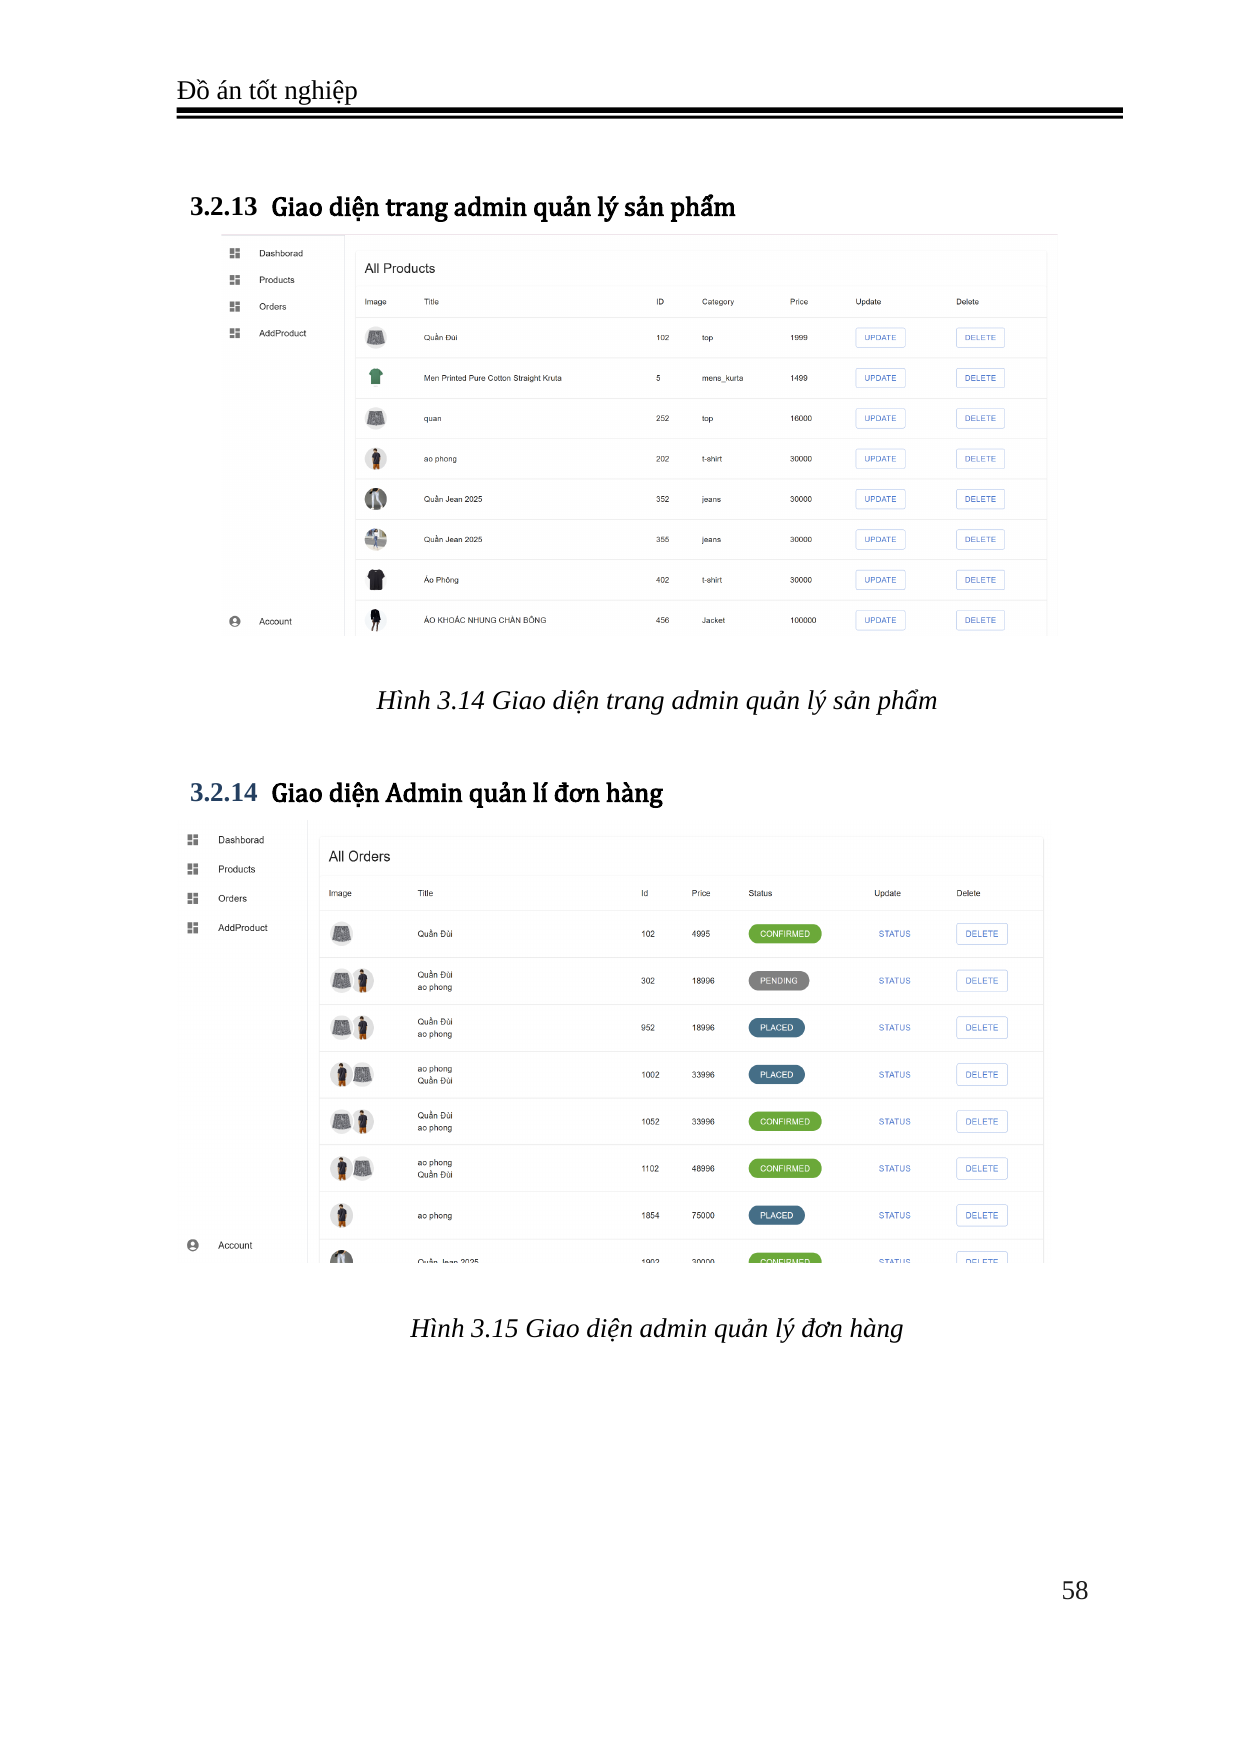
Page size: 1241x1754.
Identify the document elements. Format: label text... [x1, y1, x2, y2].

text Hình 3.15 Giao diện admin quản lý đơn hàng [228, 1312, 1088, 1343]
subtitle Giao diện Admin quản lí đơn hàng [190, 776, 1088, 808]
text Hình 3.14 Giao diện trang admin quản lý sản phẩm [228, 684, 1088, 715]
picture [221, 234, 1058, 636]
picture [177, 820, 1053, 1263]
subtitle Giao diện trang admin quản lý sản phẩm [190, 190, 1088, 222]
